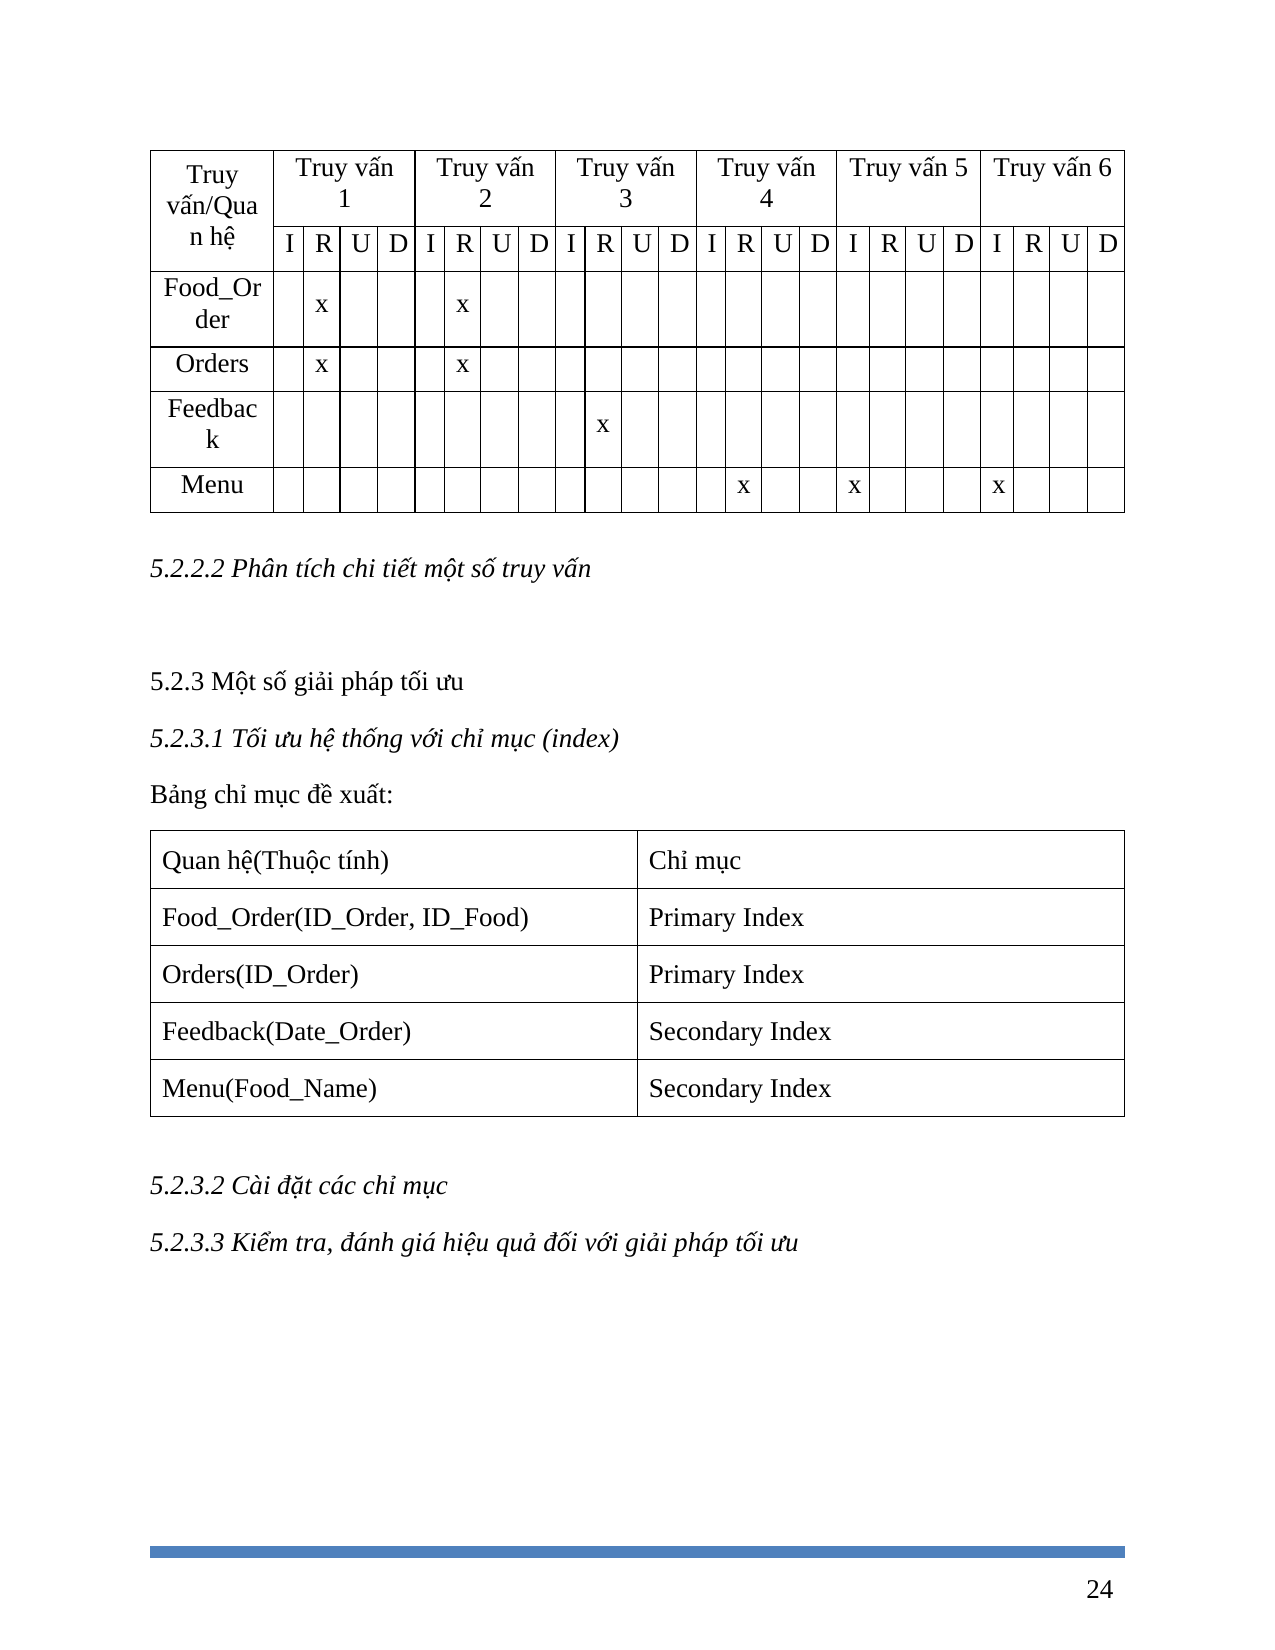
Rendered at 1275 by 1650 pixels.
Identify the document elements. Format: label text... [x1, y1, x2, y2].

table_cell [800, 348, 836, 391]
table_cell [304, 468, 339, 512]
table_cell [981, 272, 1013, 346]
table_cell [659, 468, 696, 512]
table_cell [1014, 272, 1049, 346]
table_cell [1088, 272, 1124, 346]
table_cell [445, 468, 480, 512]
table_cell [341, 348, 377, 391]
table_cell [659, 272, 696, 346]
table_cell [378, 468, 414, 512]
table_cell U [622, 227, 658, 271]
table_cell U [762, 227, 799, 271]
table_cell I [556, 227, 584, 271]
table_cell U [1050, 227, 1087, 271]
table_header Quan hệ(Thuộc tính) [151, 831, 637, 887]
table_cell [274, 392, 303, 467]
table_cell [944, 468, 980, 512]
table_cell Secondary Index [638, 1003, 1124, 1059]
table_cell [304, 392, 339, 467]
table_cell [944, 348, 980, 391]
table_cell [762, 468, 799, 512]
table_cell [697, 468, 725, 512]
table_cell Orders [151, 348, 273, 391]
table_cell [622, 468, 658, 512]
table_cell R [445, 227, 480, 271]
table_cell R [726, 227, 761, 271]
table_cell Menu [151, 468, 273, 512]
table_cell [800, 468, 836, 512]
table_cell [981, 348, 1013, 391]
table_cell [800, 392, 836, 467]
text 5.2.3.1 Tối ưu hệ thống với chỉ mục (index) [150, 722, 1125, 753]
table_cell [1088, 468, 1124, 512]
table_cell x [981, 468, 1013, 512]
table_cell I [416, 227, 444, 271]
table_cell [519, 392, 555, 467]
table_cell Feedback(Date_Order) [151, 1003, 637, 1059]
table_header Truy vấn 1 [274, 151, 414, 226]
table_cell [556, 392, 584, 467]
table_cell [944, 392, 980, 467]
table_cell [726, 392, 761, 467]
table_cell [697, 348, 725, 391]
table_cell [762, 348, 799, 391]
table_cell [481, 272, 518, 346]
table_cell [416, 348, 444, 391]
text 5.2.3 Một số giải pháp tối ưu [150, 665, 1125, 696]
table_header Truy vấn 6 [981, 151, 1124, 226]
table_cell I [697, 227, 725, 271]
table_cell [556, 468, 584, 512]
table_cell D [1088, 227, 1124, 271]
table_cell x [726, 468, 761, 512]
table_cell R [304, 227, 339, 271]
table_cell [726, 272, 761, 346]
table_cell Menu(Food_Name) [151, 1060, 637, 1116]
table_header Truy vấn/Quan hệ [151, 151, 273, 271]
table_cell [870, 348, 905, 391]
table_cell [622, 348, 658, 391]
table_cell R [1014, 227, 1049, 271]
table_cell [481, 392, 518, 467]
table_cell D [659, 227, 696, 271]
table_cell Primary Index [638, 889, 1124, 945]
table_cell [556, 272, 584, 346]
table_cell [697, 272, 725, 346]
table_cell [906, 468, 943, 512]
table_cell x [837, 468, 869, 512]
table_cell [622, 272, 658, 346]
table_cell [519, 348, 555, 391]
table_cell [837, 348, 869, 391]
table_cell [416, 468, 444, 512]
table_cell [1088, 392, 1124, 467]
table_cell [659, 392, 696, 467]
table_cell Food_Order [151, 272, 273, 346]
table_cell [586, 468, 621, 512]
table_cell [416, 272, 444, 346]
table_cell [659, 348, 696, 391]
table_cell x [445, 348, 480, 391]
table_cell [274, 272, 303, 346]
table_cell x [304, 272, 339, 346]
table_cell [481, 348, 518, 391]
table_cell [1014, 468, 1049, 512]
table_cell Food_Order(ID_Order, ID_Food) [151, 889, 637, 945]
table_cell [378, 348, 414, 391]
table_header Truy vấn 5 [837, 151, 980, 226]
table_cell [762, 392, 799, 467]
table_cell [622, 392, 658, 467]
table_cell [870, 468, 905, 512]
table_cell [800, 272, 836, 346]
table_cell [944, 272, 980, 346]
table_cell Orders(ID_Order) [151, 946, 637, 1002]
table_cell Primary Index [638, 946, 1124, 1002]
table_cell [1088, 348, 1124, 391]
table_cell [1050, 468, 1087, 512]
table_cell [981, 392, 1013, 467]
text Bảng chỉ mục đề xuất: [150, 778, 1125, 809]
table_cell R [586, 227, 621, 271]
table_cell [341, 392, 377, 467]
table_cell [586, 272, 621, 346]
table_cell D [519, 227, 555, 271]
table_cell [726, 348, 761, 391]
table_cell Secondary Index [638, 1060, 1124, 1116]
table_cell [1050, 348, 1087, 391]
table_cell R [870, 227, 905, 271]
table_cell x [445, 272, 480, 346]
table_cell [378, 392, 414, 467]
table_cell [870, 392, 905, 467]
table_header Truy vấn 2 [416, 151, 555, 226]
table_cell [341, 272, 377, 346]
table_cell [341, 468, 377, 512]
table_cell [586, 348, 621, 391]
table_cell I [274, 227, 303, 271]
table_cell [906, 392, 943, 467]
text 5.2.3.2 Cài đặt các chỉ mục [150, 1169, 1125, 1200]
table_header Truy vấn 4 [697, 151, 836, 226]
table_cell [519, 468, 555, 512]
table_cell [1050, 392, 1087, 467]
table_cell [762, 272, 799, 346]
table_cell [906, 348, 943, 391]
table_cell [1014, 392, 1049, 467]
table_cell [519, 272, 555, 346]
table_cell [274, 348, 303, 391]
table_cell [870, 272, 905, 346]
table_cell x [304, 348, 339, 391]
table_cell D [378, 227, 414, 271]
table_cell [837, 392, 869, 467]
text 5.2.3.3 Kiểm tra, đánh giá hiệu quả đối với giải pháp tối ưu [150, 1226, 1125, 1257]
table_cell U [481, 227, 518, 271]
table_cell [378, 272, 414, 346]
table_cell [1014, 348, 1049, 391]
text 5.2.2.2 Phân tích chi tiết một số truy vấn [150, 552, 1125, 583]
table_cell [274, 468, 303, 512]
table_cell [481, 468, 518, 512]
table_cell [1050, 272, 1087, 346]
table_cell U [341, 227, 377, 271]
table_cell [416, 392, 444, 467]
table_cell Feedback [151, 392, 273, 467]
table_cell [837, 272, 869, 346]
table_cell U [906, 227, 943, 271]
table_header Chỉ mục [638, 831, 1124, 887]
table_cell D [800, 227, 836, 271]
table_header Truy vấn 3 [556, 151, 696, 226]
table_cell [556, 348, 584, 391]
table_cell [906, 272, 943, 346]
table_cell [697, 392, 725, 467]
table_cell [445, 392, 480, 467]
table_cell I [837, 227, 869, 271]
table_cell I [981, 227, 1013, 271]
table_cell D [944, 227, 980, 271]
table_cell x [586, 392, 621, 467]
